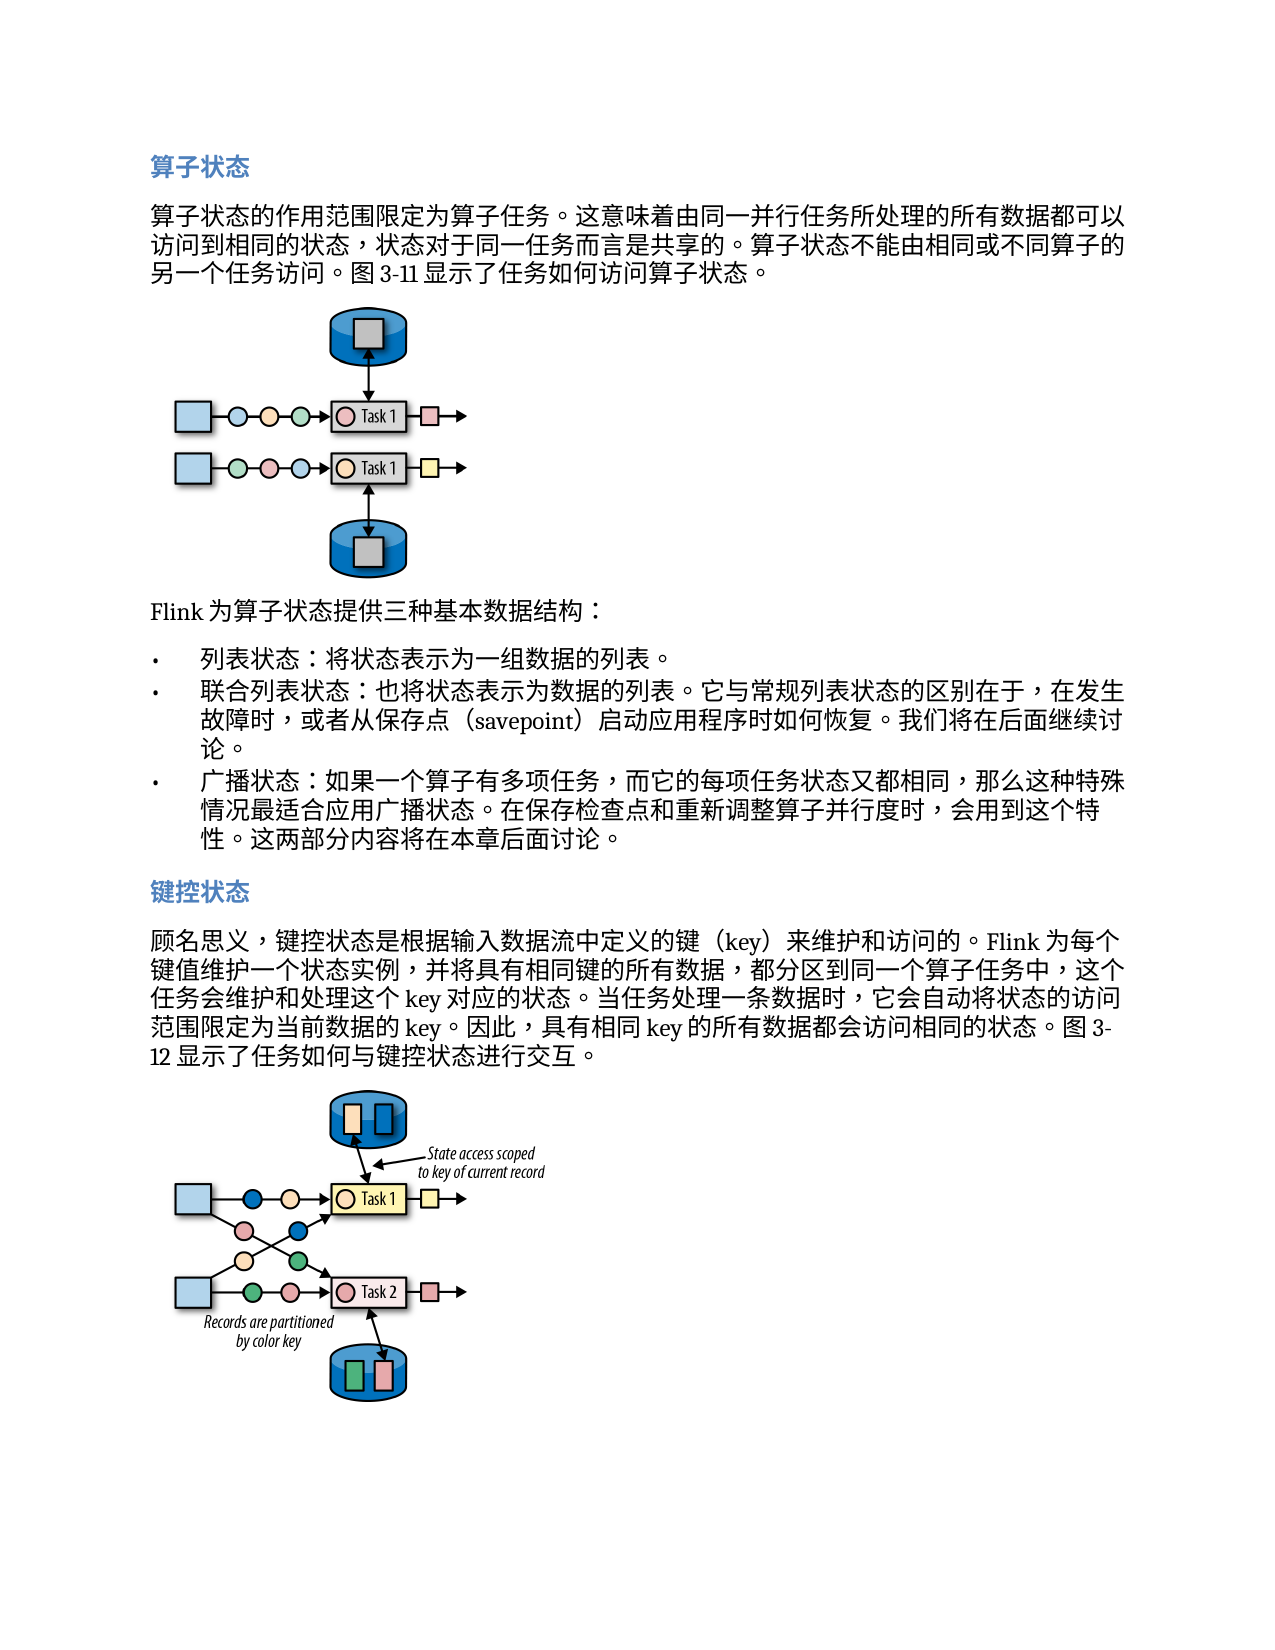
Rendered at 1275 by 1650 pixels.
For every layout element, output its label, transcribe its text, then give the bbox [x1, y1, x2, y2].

list 列表状态：将状态表示为一组数据的列表。 [150, 646, 1125, 674]
subtitle 算子状态 [150, 150, 1125, 184]
picture [168, 307, 467, 580]
text 算子状态的作用范围限定为算子任务。这意味着由同一并行任务所处理的所有数据都可以访问到相同的状态，状态对于同一任务而言是共享的。算子状态不能由相同或不同算子的另一个任务访问。图3-11显示了任务如何访问算子状态。 [150, 203, 1125, 289]
picture [168, 1090, 545, 1402]
text 顾名思义，键控状态是根据输入数据流中定义的键（key）来维护和访问的。Flink为每个键值维护一个状态实例，并将具有相同键的所有数据，都分区到同一个算子任务中，这个任务会维护和处理这个key对应的状态。当任务处理一条数据时，它会自动将状态的访问范围限定为当前数据的key。因此，具有相同key的所有数据都会访问相同的状态。图3-12显示了任务如何与键控状态进行交互。 [150, 928, 1125, 1072]
text Flink为算子状态提供三种基本数据结构： [150, 598, 1125, 627]
list 联合列表状态：也将状态表示为数据的列表。它与常规列表状态的区别在于，在发生故障时，或者从保存点（savepoint）启动应用程序时如何恢复。我们将在后面继续讨论。 [150, 678, 1125, 764]
subtitle 键控状态 [150, 875, 1125, 909]
list 广播状态：如果一个算子有多项任务，而它的每项任务状态又都相同，那么这种特殊情况最适合应用广播状态。在保存检查点和重新调整算子并行度时，会用到这个特性。这两部分内容将在本章后面讨论。 [150, 768, 1125, 854]
